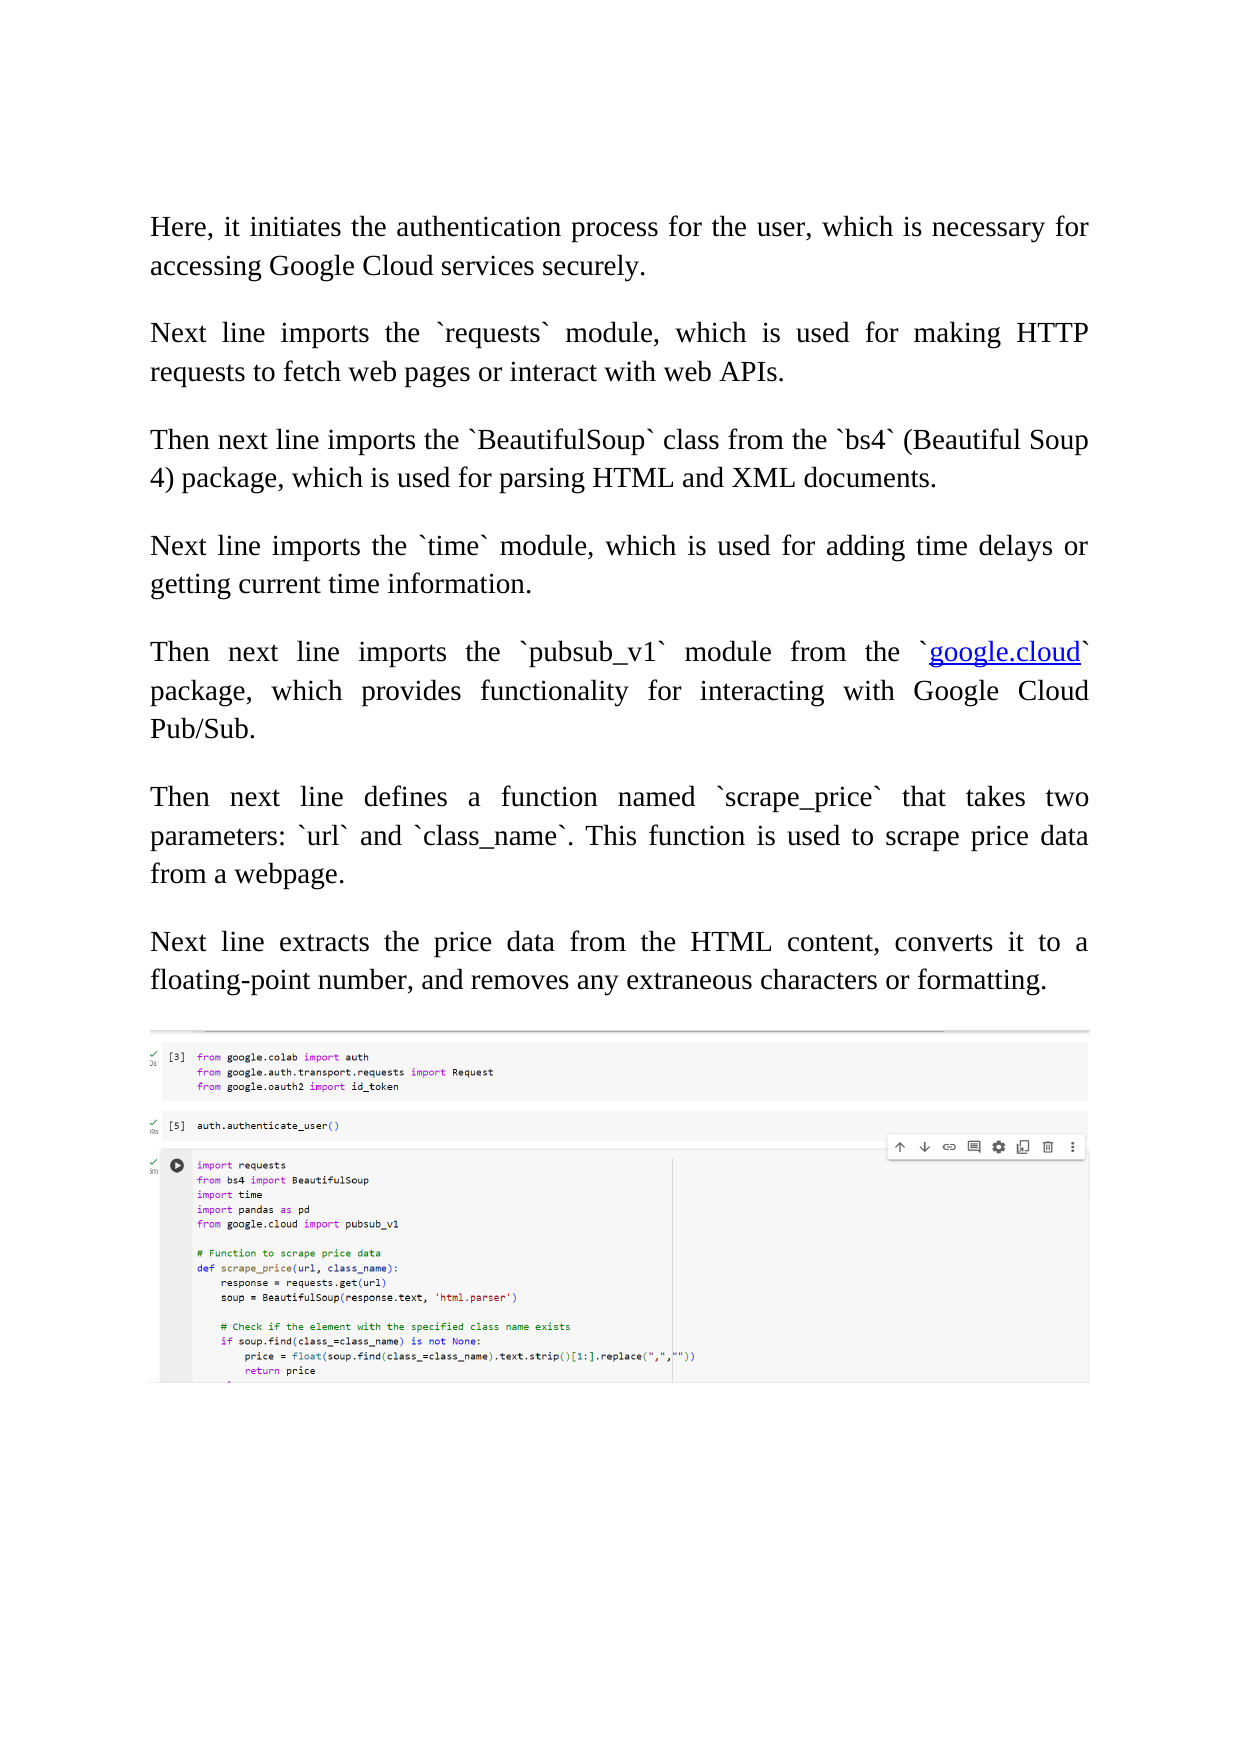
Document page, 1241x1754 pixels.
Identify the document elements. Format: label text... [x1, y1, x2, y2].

text Here, it initiates the authentication process for the user, which is necessary for accessing Google Cloud services securely. [150, 209, 1090, 281]
text Then next line imports the `BeautifulSoup` class from the `bs4` (Beautiful Soup 4) package, which is used for parsing HTML and XML documents. [150, 422, 1090, 494]
text Next line extracts the price data from the HTML content, converts it to a floating-point number, and removes any extraneous characters or formatting. [150, 924, 1090, 996]
text Then next line imports the `pubsub_v1` module from the `google.cloud` package, which provides functionality for interacting with Google Cloud Pub/Sub. [150, 634, 1090, 745]
text Then next line defines a function named `scrape_price` that takes two parameters: `url` and `class_name`. This function is used to scrape price data from a webpage. [150, 779, 1090, 890]
text Next line imports the `requests` module, which is used for making HTTP requests to fetch web pages or interact with web APIs. [150, 316, 1090, 388]
text Next line imports the `time` module, which is used for adding time delays or getting current time information. [150, 528, 1090, 600]
picture [150, 1030, 1091, 1385]
